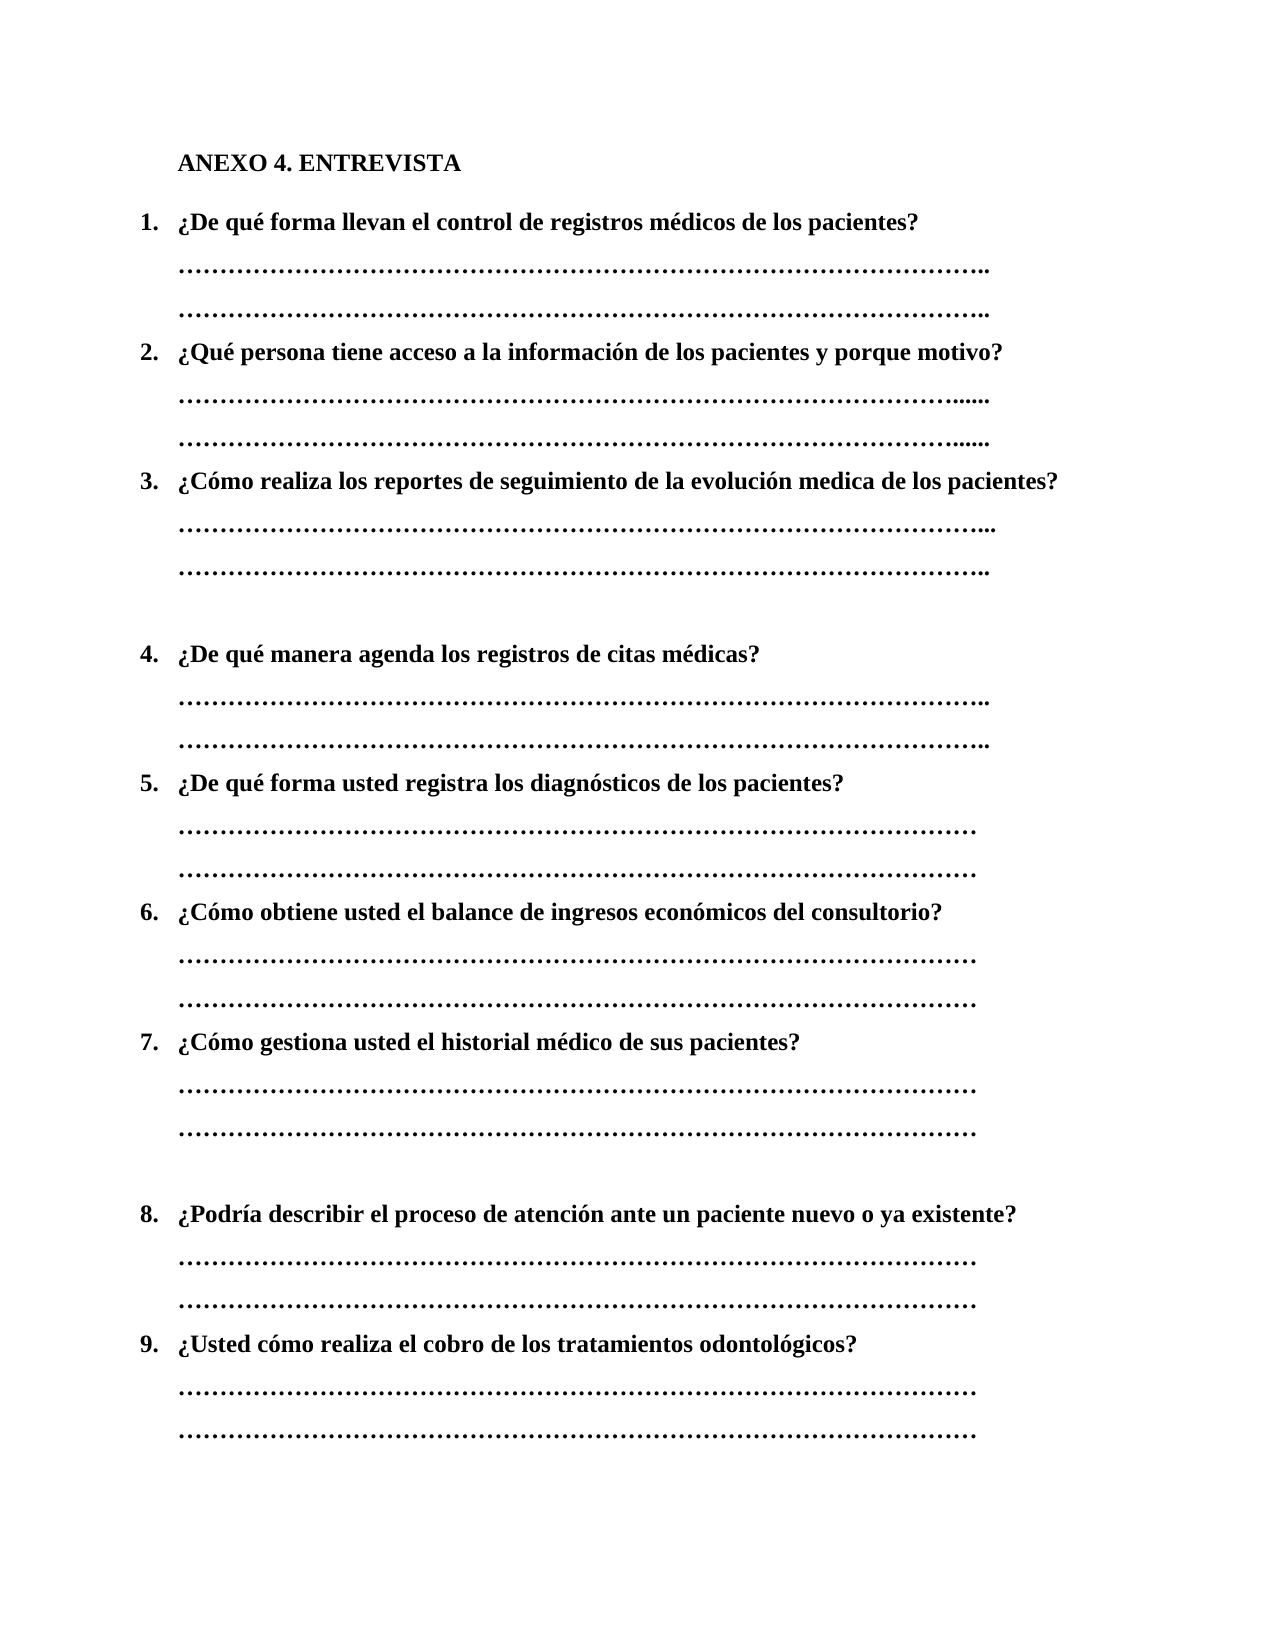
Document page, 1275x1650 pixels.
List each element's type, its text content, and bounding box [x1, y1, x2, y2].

list …………………………………………………………………………………… [177, 1415, 1098, 1444]
list ¿Podría describir el proceso de atención ante un paciente nuevo o ya existente? [140, 1199, 1098, 1228]
text ANEXO 4. ENTREVISTA [177, 148, 1098, 176]
list …………………………………………………………………………………… [177, 1372, 1098, 1401]
list ……………………………………………………………………………………... [177, 509, 1098, 538]
list ¿De qué forma usted registra los diagnósticos de los pacientes? [140, 768, 1098, 797]
list …………………………………………………………………………………… [177, 1113, 1098, 1142]
list ¿Cómo gestiona usted el historial médico de sus pacientes? [140, 1027, 1098, 1056]
list …………………………………………………………………………………… [177, 941, 1098, 969]
list …………………………………………………………………………………….. [177, 552, 1098, 581]
list …………………………………………………………………………………… [177, 811, 1098, 840]
list ¿De qué forma llevan el control de registros médicos de los pacientes? [140, 207, 1098, 236]
list …………………………………………………………………………………… [177, 984, 1098, 1012]
list …………………………………………………………………………………… [177, 1286, 1098, 1314]
list …………………………………………………………………………………… [177, 854, 1098, 883]
list ¿Usted cómo realiza el cobro de los tratamientos odontológicos? [140, 1329, 1098, 1357]
list …………………………………………………………………………………….. [177, 682, 1098, 711]
list ¿De qué manera agenda los registros de citas médicas? [140, 639, 1098, 667]
list ¿Cómo obtiene usted el balance de ingresos económicos del consultorio? [140, 897, 1098, 926]
list …………………………………………………………………………………… [177, 1070, 1098, 1099]
list ¿Cómo realiza los reportes de seguimiento de la evolución medica de los pacientes? [140, 466, 1098, 495]
list …………………………………………………………………………………….. [177, 294, 1098, 322]
list ¿Qué persona tiene acceso a la información de los pacientes y porque motivo? [140, 337, 1098, 366]
list …………………………………………………………………………………… [177, 1242, 1098, 1271]
list …………………………………………………………………………………….. [177, 251, 1098, 279]
list …………………………………………………………………………………...... [177, 380, 1098, 409]
list …………………………………………………………………………………...... [177, 423, 1098, 452]
list …………………………………………………………………………………….. [177, 725, 1098, 754]
